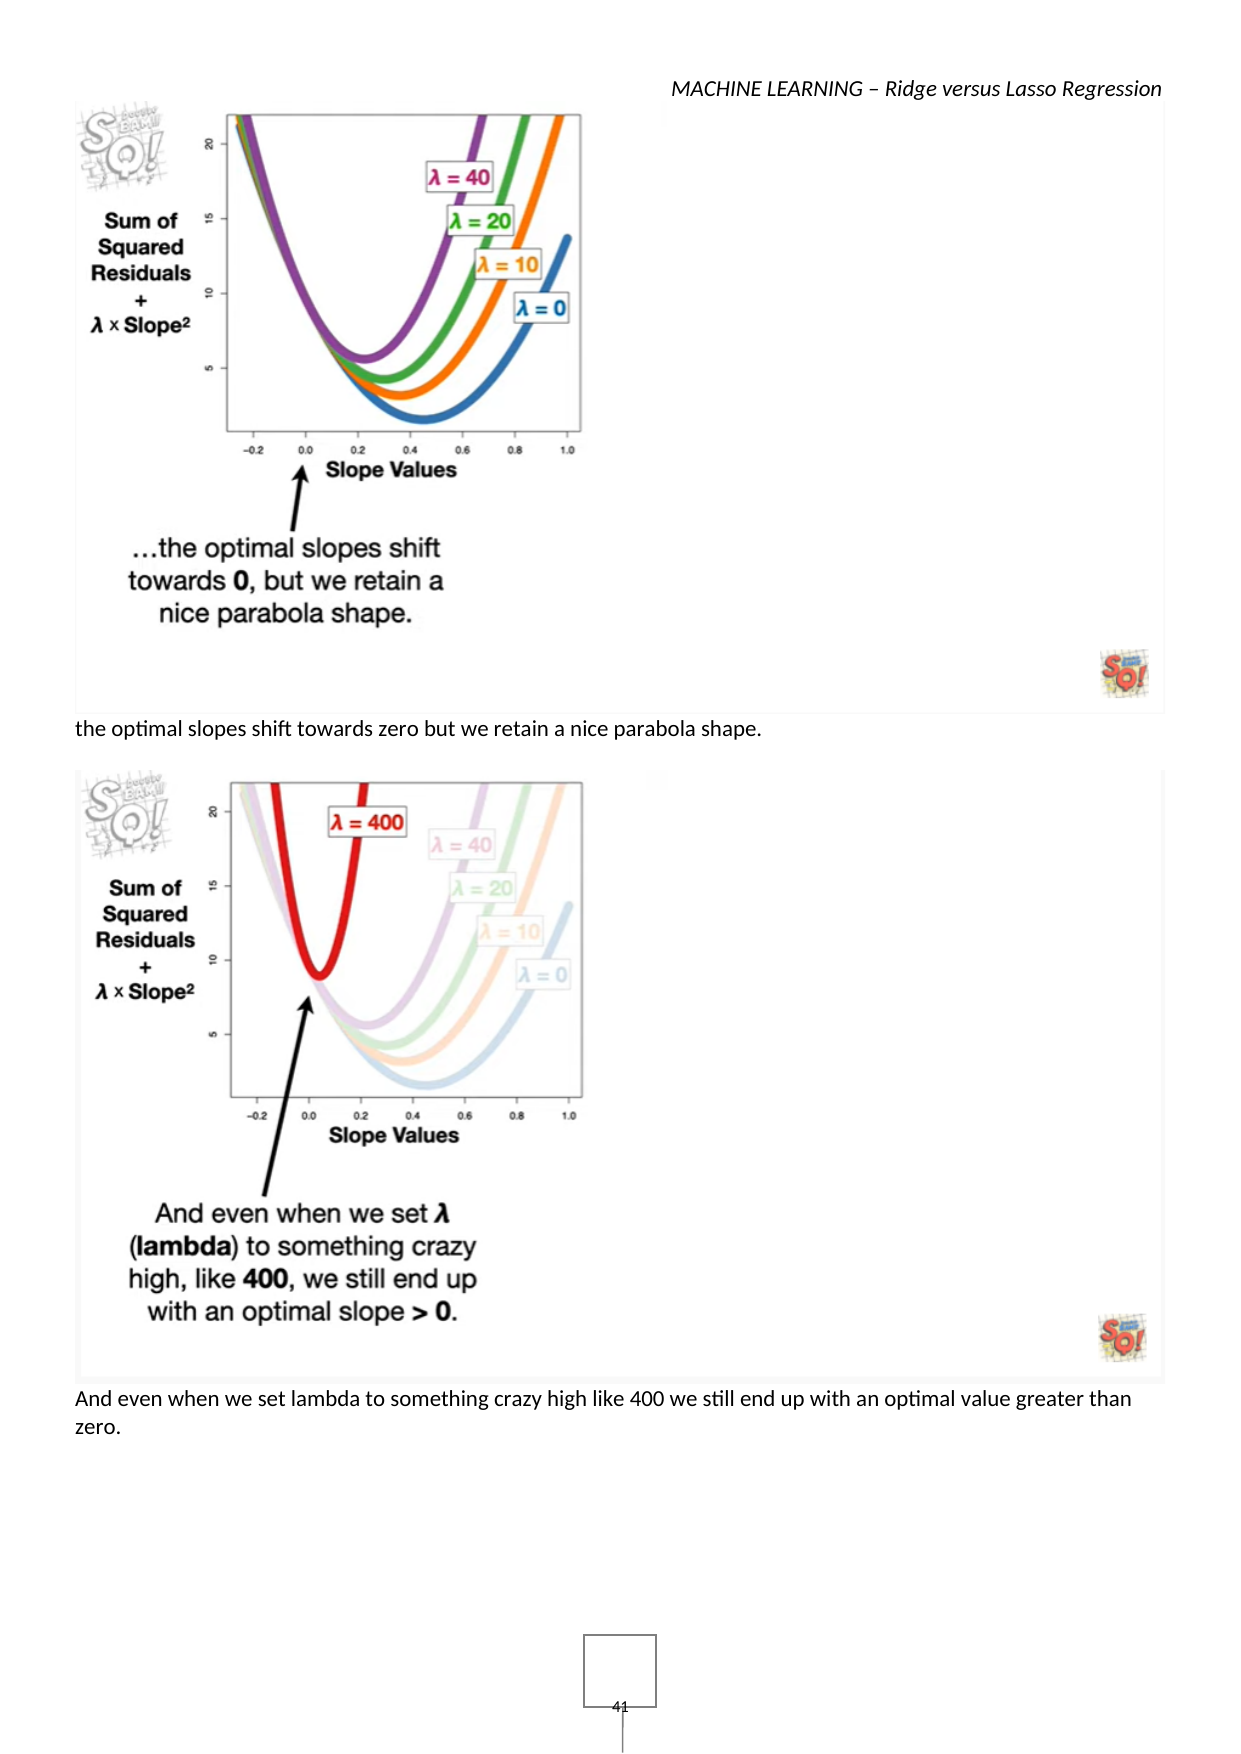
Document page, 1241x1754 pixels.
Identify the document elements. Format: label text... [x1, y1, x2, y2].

text And even when we set lambda to something crazy high like 400 we still end up with an optimal value greater than zero. [75, 1384, 1165, 1440]
picture [75, 770, 1166, 1384]
picture [75, 101, 1166, 714]
text the optimal slopes shift towards zero but we retain a nice parabola shape. [75, 714, 1165, 742]
